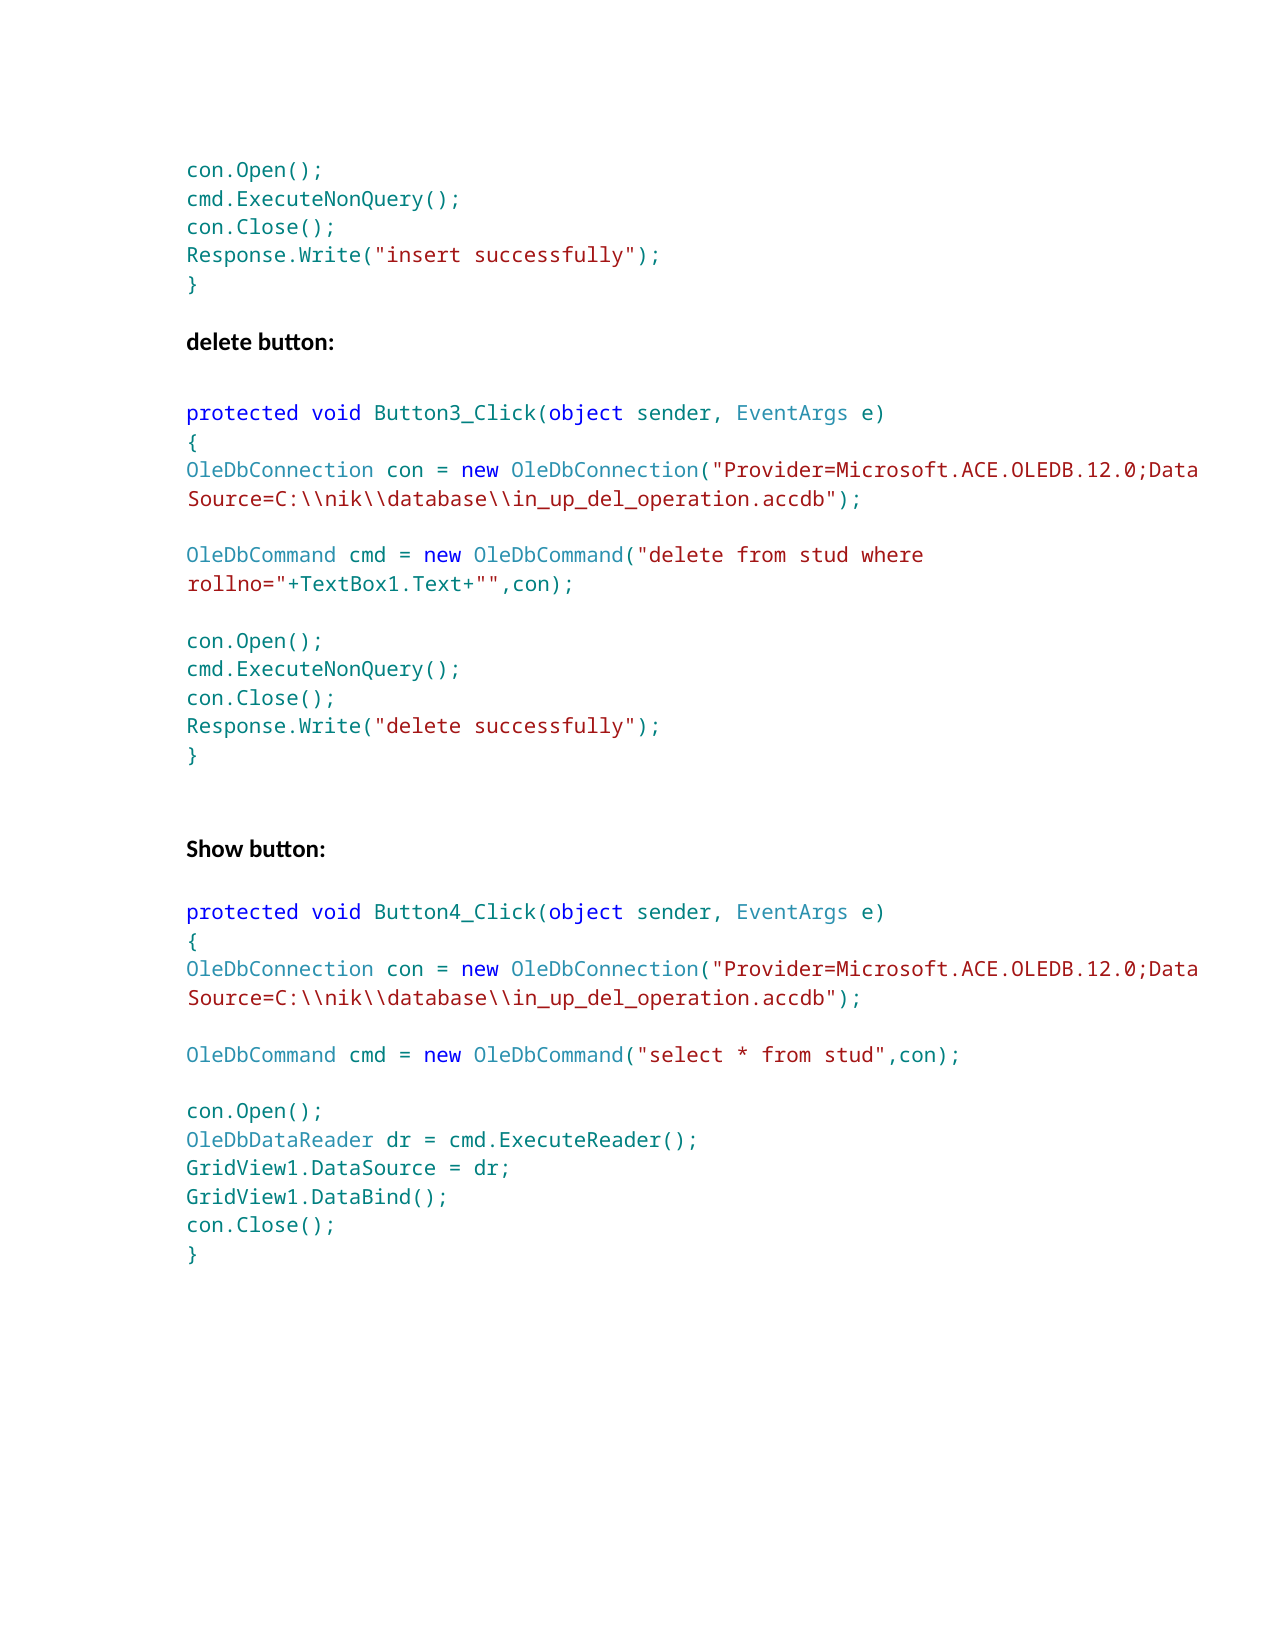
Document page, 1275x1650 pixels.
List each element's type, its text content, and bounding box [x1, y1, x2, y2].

text OleDbConnection con = new OleDbConnection("Provider=Microsoft.ACE.OLEDB.12.0;Data Source=C:\\nik\\database\\in_up_del_operation.accdb"); [186, 455, 1199, 512]
text con.Open(); [186, 1097, 1199, 1125]
text } [186, 269, 1199, 297]
text GridView1.DataSource = dr; [186, 1153, 1199, 1182]
text Response.Write("delete successfully"); [186, 711, 1199, 740]
text } [186, 740, 1199, 768]
text cmd.ExecuteNonQuery(); [186, 654, 1199, 683]
text Response.Write("insert successfully"); [186, 241, 1199, 269]
text OleDbConnection con = new OleDbConnection("Provider=Microsoft.ACE.OLEDB.12.0;Data Source=C:\\nik\\database\\in_up_del_operation.accdb"); [186, 954, 1199, 1011]
text protected void Button4_Click(object sender, EventArgs e) [186, 897, 1199, 926]
text cmd.ExecuteNonQuery(); [186, 184, 1199, 212]
text delete button: [186, 326, 1199, 356]
text GridView1.DataBind(); [186, 1182, 1199, 1210]
text protected void Button3_Click(object sender, EventArgs e) [186, 398, 1199, 427]
text OleDbDataReader dr = cmd.ExecuteReader(); [186, 1125, 1199, 1153]
text con.Close(); [186, 683, 1199, 711]
text OleDbCommand cmd = new OleDbCommand("select * from stud",con); [186, 1040, 1199, 1068]
text { [186, 427, 1199, 455]
text Show button: [186, 833, 1199, 863]
text } [186, 1239, 1199, 1267]
text con.Open(); [186, 626, 1199, 654]
text { [186, 926, 1199, 954]
text con.Open(); [186, 155, 1199, 184]
text OleDbCommand cmd = new OleDbCommand("delete from stud where rollno="+TextBox1.Text+"",con); [186, 541, 1199, 597]
text con.Close(); [186, 212, 1199, 241]
text con.Close(); [186, 1210, 1199, 1239]
